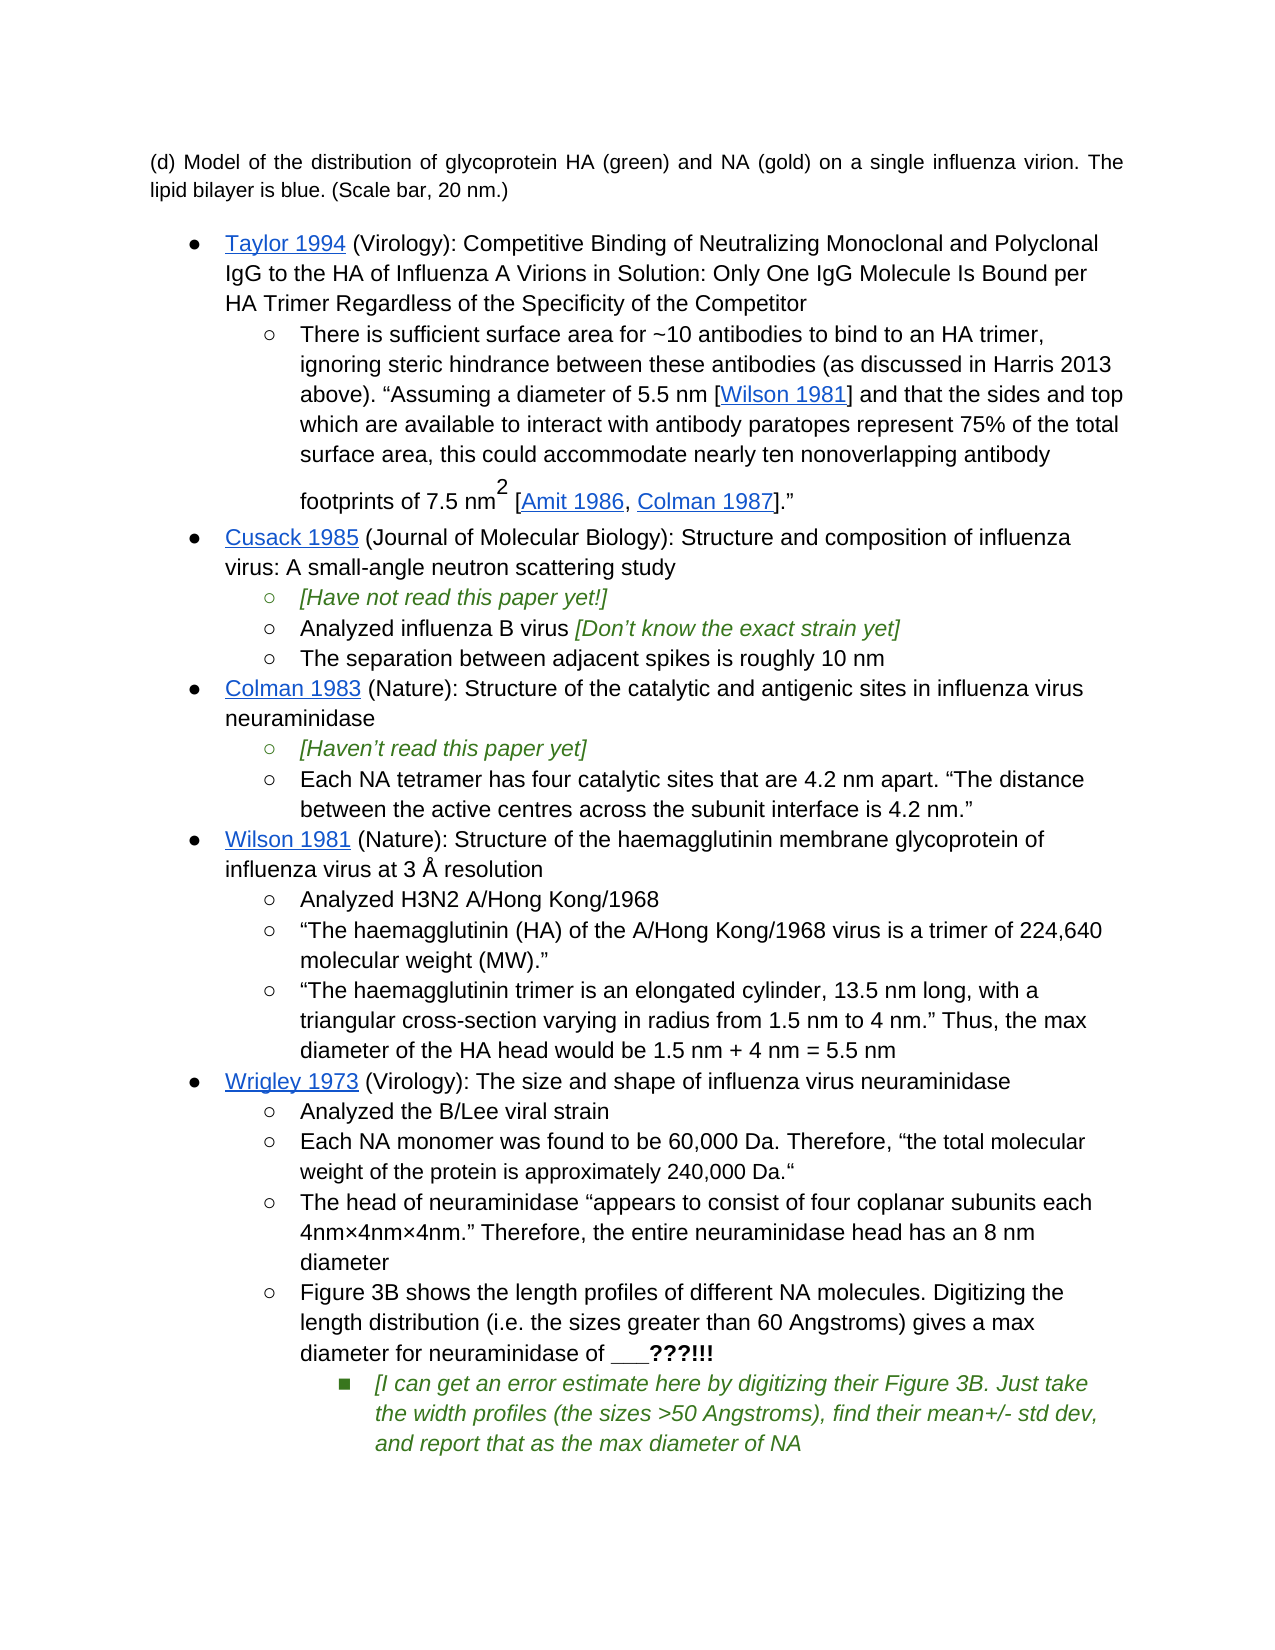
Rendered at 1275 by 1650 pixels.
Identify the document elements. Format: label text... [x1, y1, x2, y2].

list The head of neuraminidase “appears to consist of four coplanar subunits each 4nm×4nm×4nm.” Therefore, the entire neuraminidase head has an 8 nm diameter [262, 1188, 1125, 1275]
list The separation between adjacent spikes is roughly 10 nm [262, 645, 1125, 671]
list [Haven’t read this paper yet] [262, 735, 1125, 762]
list Each NA tetramer has four catalytic sites that are 4.2 nm apart. “The distance between the active centres across the subunit interface is 4.2 nm.” [262, 766, 1125, 822]
list Analyzed influenza B virus [Don’t know the exact strain yet] [262, 614, 1125, 641]
list Colman 1983 (Nature): Structure of the catalytic and antigenic sites in influenza virus neuraminidase [187, 675, 1125, 731]
list Wilson 1981 (Nature): Structure of the haemagglutinin membrane glycoprotein of influenza virus at 3 Å resolution [187, 826, 1125, 882]
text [150, 150, 1125, 201]
list There is sufficient surface area for ~10 antibodies to bind to an HA trimer, ignoring steric hindrance between these antibodies (as discussed in Harris 2013 above). “Assuming a diameter of 5.5 nm [Wilson 1981] and that the sides and top which are available to interact with antibody paratopes represent 75% of the total surface area, this could accommodate nearly ten nonoverlapping antibody footprints of 7.5 nm2 [Amit 1986, Colman 1987].” [262, 321, 1125, 517]
list “The haemagglutinin trimer is an elongated cylinder, 13.5 nm long, with a triangular cross-section varying in radius from 1.5 nm to 4 nm.” Thus, the max diameter of the HA head would be 1.5 nm + 4 nm = 5.5 nm [262, 977, 1125, 1064]
list [Have not read this paper yet!] [262, 584, 1125, 611]
list Analyzed H3N2 A/Hong Kong/1968 [262, 886, 1125, 913]
list [I can get an error estimate here by digitizing their Figure 3B. Just take the width profiles (the sizes >50 Angstroms), find their mean+/- std dev, and report that as the max diameter of NA [337, 1370, 1125, 1456]
list Wrigley 1973 (Virology): The size and shape of influenza virus neuraminidase [187, 1068, 1125, 1094]
list “The haemagglutinin (HA) of the A/Hong Kong/1968 virus is a trimer of 224,640 molecular weight (MW).” [262, 917, 1125, 973]
list Taylor 1994 (Virology): Competitive Binding of Neutralizing Monoclonal and Polyclonal IgG to the HA of Influenza A Virions in Solution: Only One IgG Molecule Is Bound per HA Trimer Regardless of the Specificity of the Competitor [187, 230, 1125, 317]
list Figure 3B shows the length profiles of different NA molecules. Digitizing the length distribution (i.e. the sizes greater than 60 Angstroms) gives a max diameter for neuraminidase of ___???!!! [262, 1279, 1125, 1366]
list Each NA monomer was found to be 60,000 Da. Therefore, “the total molecular weight of the protein is approximately 240,000 Da.“ [262, 1128, 1125, 1184]
list Analyzed the B/Lee viral strain [262, 1098, 1125, 1124]
list Cusack 1985 (Journal of Molecular Biology): Structure and composition of influenza virus: A small-angle neutron scattering study [187, 524, 1125, 580]
